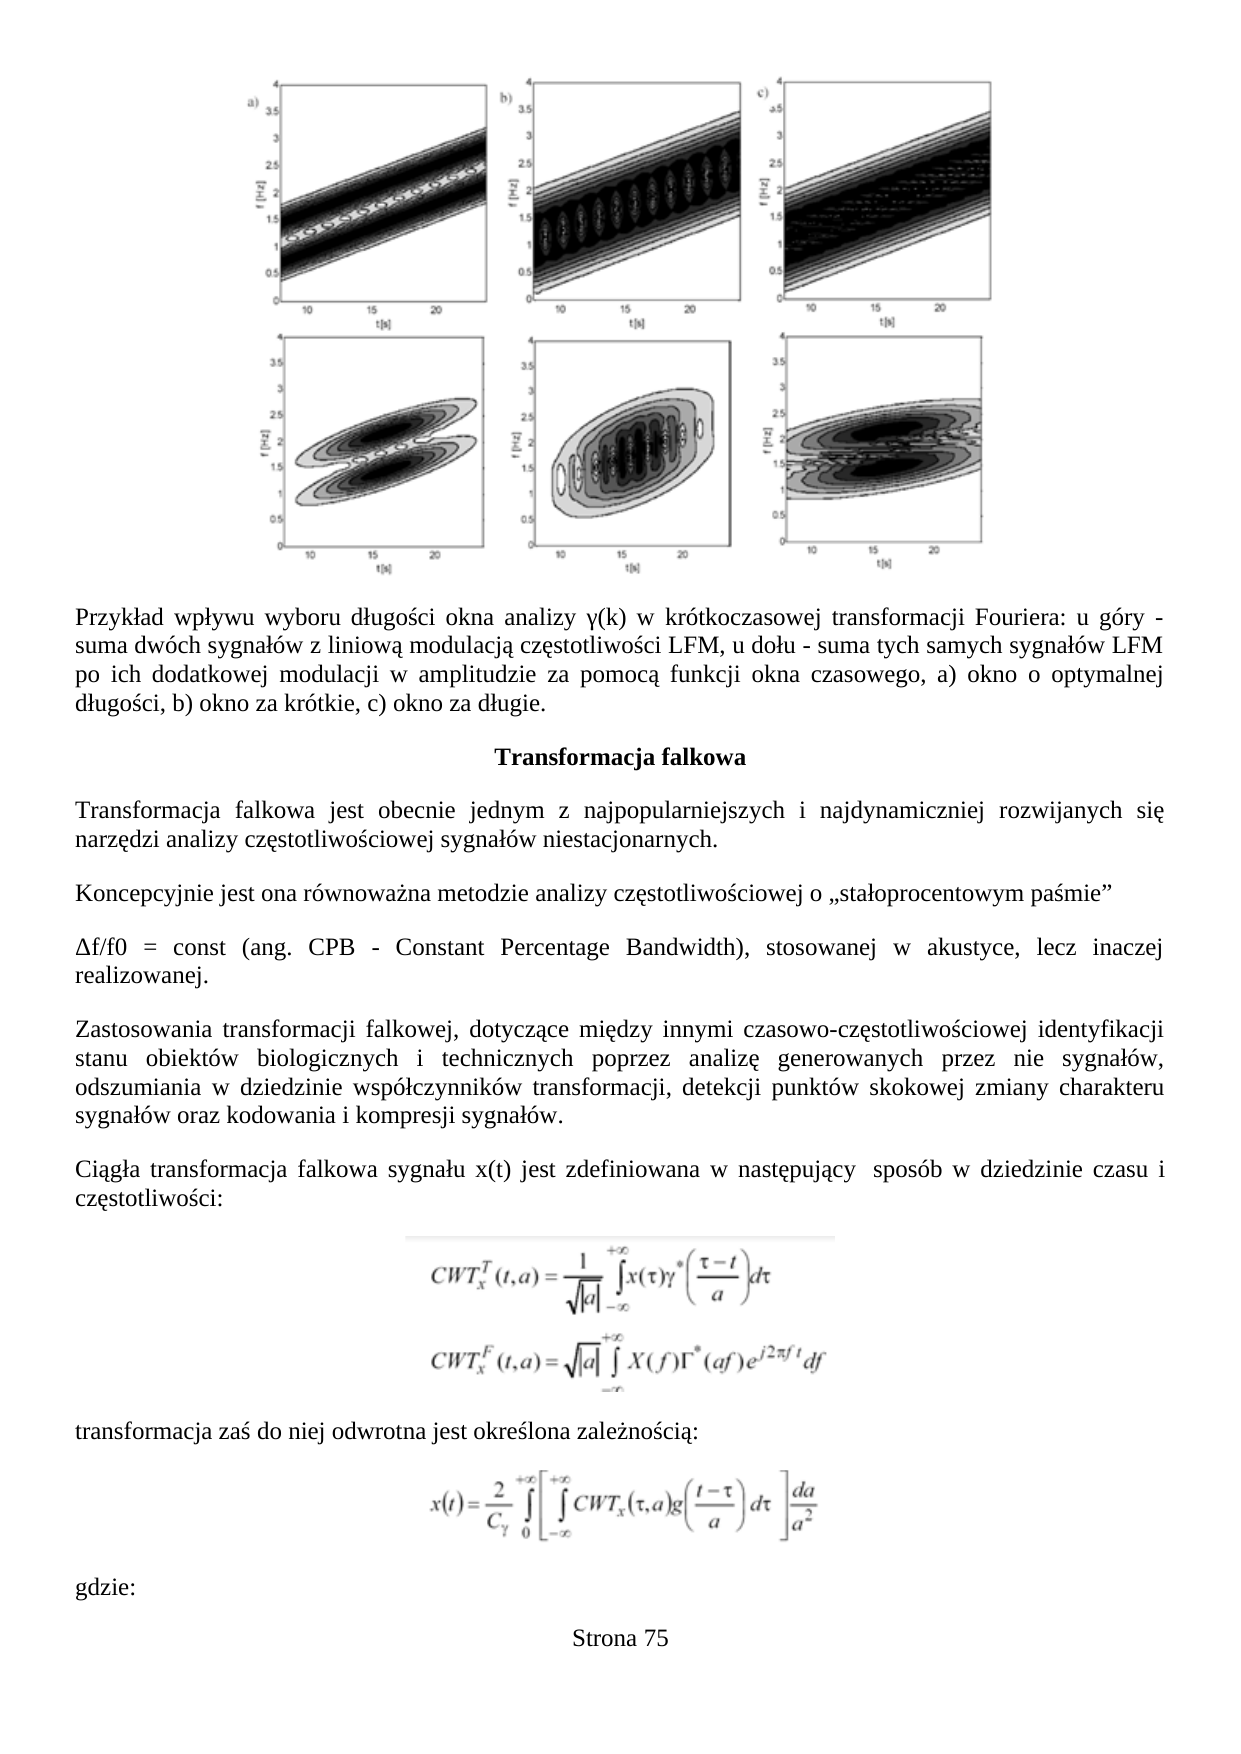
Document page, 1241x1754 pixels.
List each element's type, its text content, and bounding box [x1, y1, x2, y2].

text Zastosowania transformacji falkowej, dotyczące między innymi czasowo-częstotliwościowej identyfikacji stanu obiektów biologicznych i technicznych poprzez analizę generowanych przez nie sygnałów, odszumiania w dziedzinie współczynników transformacji, detekcji punktów skokowej zmiany charakteru sygnałów oraz kodowania i kompresji sygnałów. [75, 1014, 1165, 1129]
picture [242, 75, 998, 577]
text Δf/f0 = const (ang. CPB - Constant Percentage Bandwidth), stosowanej w akustyce, lecz inaczej realizowanej. [75, 932, 1165, 989]
picture [403, 1470, 837, 1547]
text Transformacja falkowa [75, 742, 1165, 770]
text transformacja zaś do niej odwrotna jest określona zależnością: [75, 1416, 1165, 1445]
text Ciągła transformacja falkowa sygnału x(t) jest zdefiniowana w następujący sposób w dziedzinie czasu i częstotliwości: [75, 1154, 1165, 1212]
text gdzie: [75, 1572, 1165, 1600]
text Koncepcyjnie jest ona równoważna metodzie analizy częstotliwościowej o „stałoprocentowym paśmie” [75, 878, 1165, 907]
picture [405, 1236, 835, 1392]
text Transformacja falkowa jest obecnie jednym z najpopularniejszych i najdynamiczniej rozwijanych się narzędzi analizy częstotliwościowej sygnałów niestacjonarnych. [75, 795, 1165, 853]
text Przykład wpływu wyboru długości okna analizy γ(k) w krótkoczasowej transformacji Fouriera: u góry - suma dwóch sygnałów z liniową modulacją częstotliwości LFM, u dołu - suma tych samych sygnałów LFM po ich dodatkowej modulacji w amplitudzie za pomocą funkcji okna czasowego, a) okno o optymalnej długości, b) okno za krótkie, c) okno za długie. [75, 602, 1165, 717]
